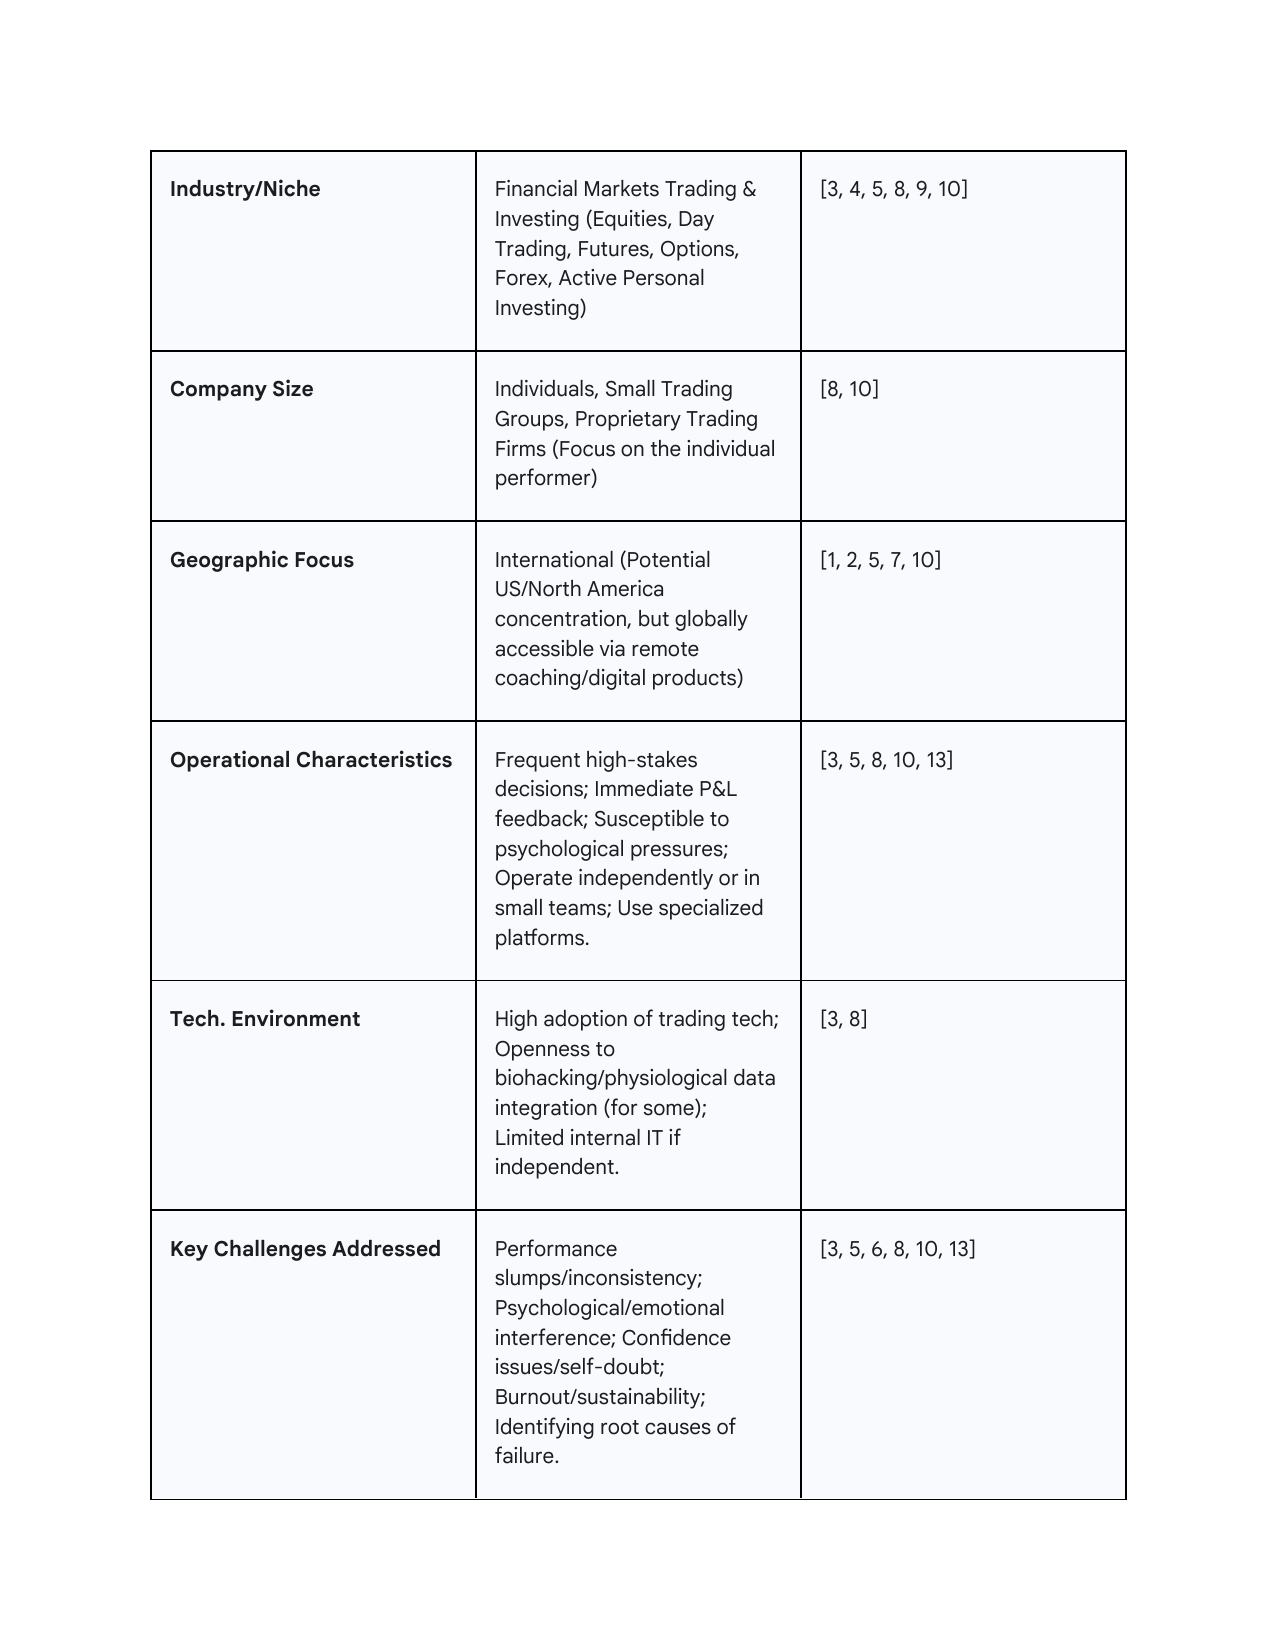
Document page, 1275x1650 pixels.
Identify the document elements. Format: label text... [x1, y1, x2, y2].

table_cell Operational Characteristics [152, 722, 475, 980]
table_cell Industry/Niche [152, 152, 475, 350]
table_cell [3, 4, 5, 8, 9, 10] [802, 152, 1125, 350]
table_cell Financial Markets Trading & Investing (Equities, Day Trading, Futures, Options, Forex, Active Personal Investing) [477, 152, 800, 350]
table_cell Individuals, Small Trading Groups, Proprietary Trading Firms (Focus on the individual performer) [477, 352, 800, 520]
table_cell Frequent high-stakes decisions; Immediate P&L feedback; Susceptible to psychological pressures; Operate independently or in small teams; Use specialized platforms. [477, 722, 800, 980]
table_cell Performance slumps/inconsistency; Psychological/emotional interference; Confidence issues/self-doubt; Burnout/sustainability; Identifying root causes of failure. [477, 1211, 800, 1498]
table_cell [8, 10] [802, 352, 1125, 520]
table_cell Tech. Environment [152, 981, 475, 1209]
table_cell [3, 5, 8, 10, 13] [802, 722, 1125, 980]
table_cell [1, 2, 5, 7, 10] [802, 522, 1125, 720]
table_cell Company Size [152, 352, 475, 520]
table_cell [3, 8] [802, 981, 1125, 1209]
table_cell Key Challenges Addressed [152, 1211, 475, 1498]
table_cell International (Potential US/North America concentration, but globally accessible via remote coaching/digital products) [477, 522, 800, 720]
table_cell Geographic Focus [152, 522, 475, 720]
table_cell High adoption of trading tech; Openness to biohacking/physiological data integration (for some); Limited internal IT if independent. [477, 981, 800, 1209]
table_cell [3, 5, 6, 8, 10, 13] [802, 1211, 1125, 1498]
